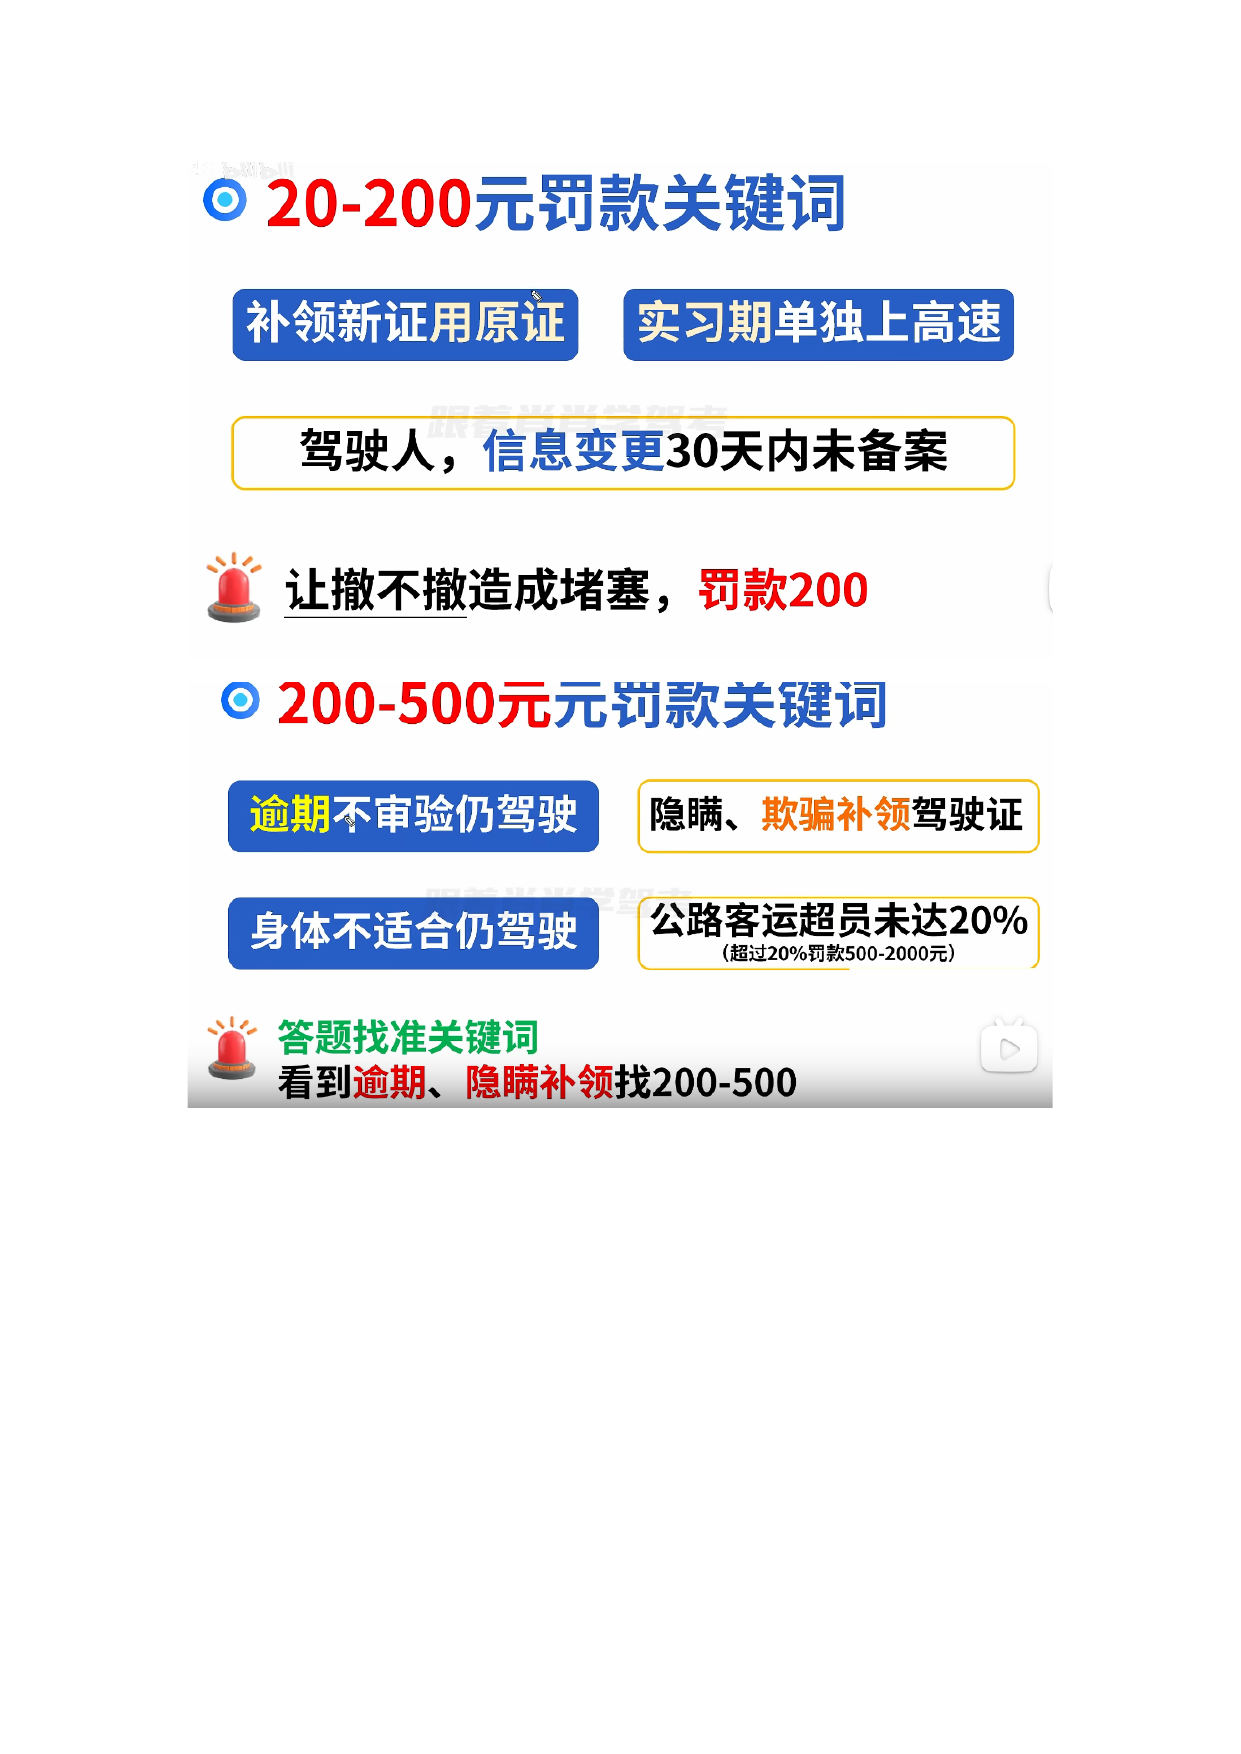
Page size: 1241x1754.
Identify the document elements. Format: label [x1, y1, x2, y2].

picture [187, 682, 1053, 1108]
picture [187, 162, 1053, 659]
